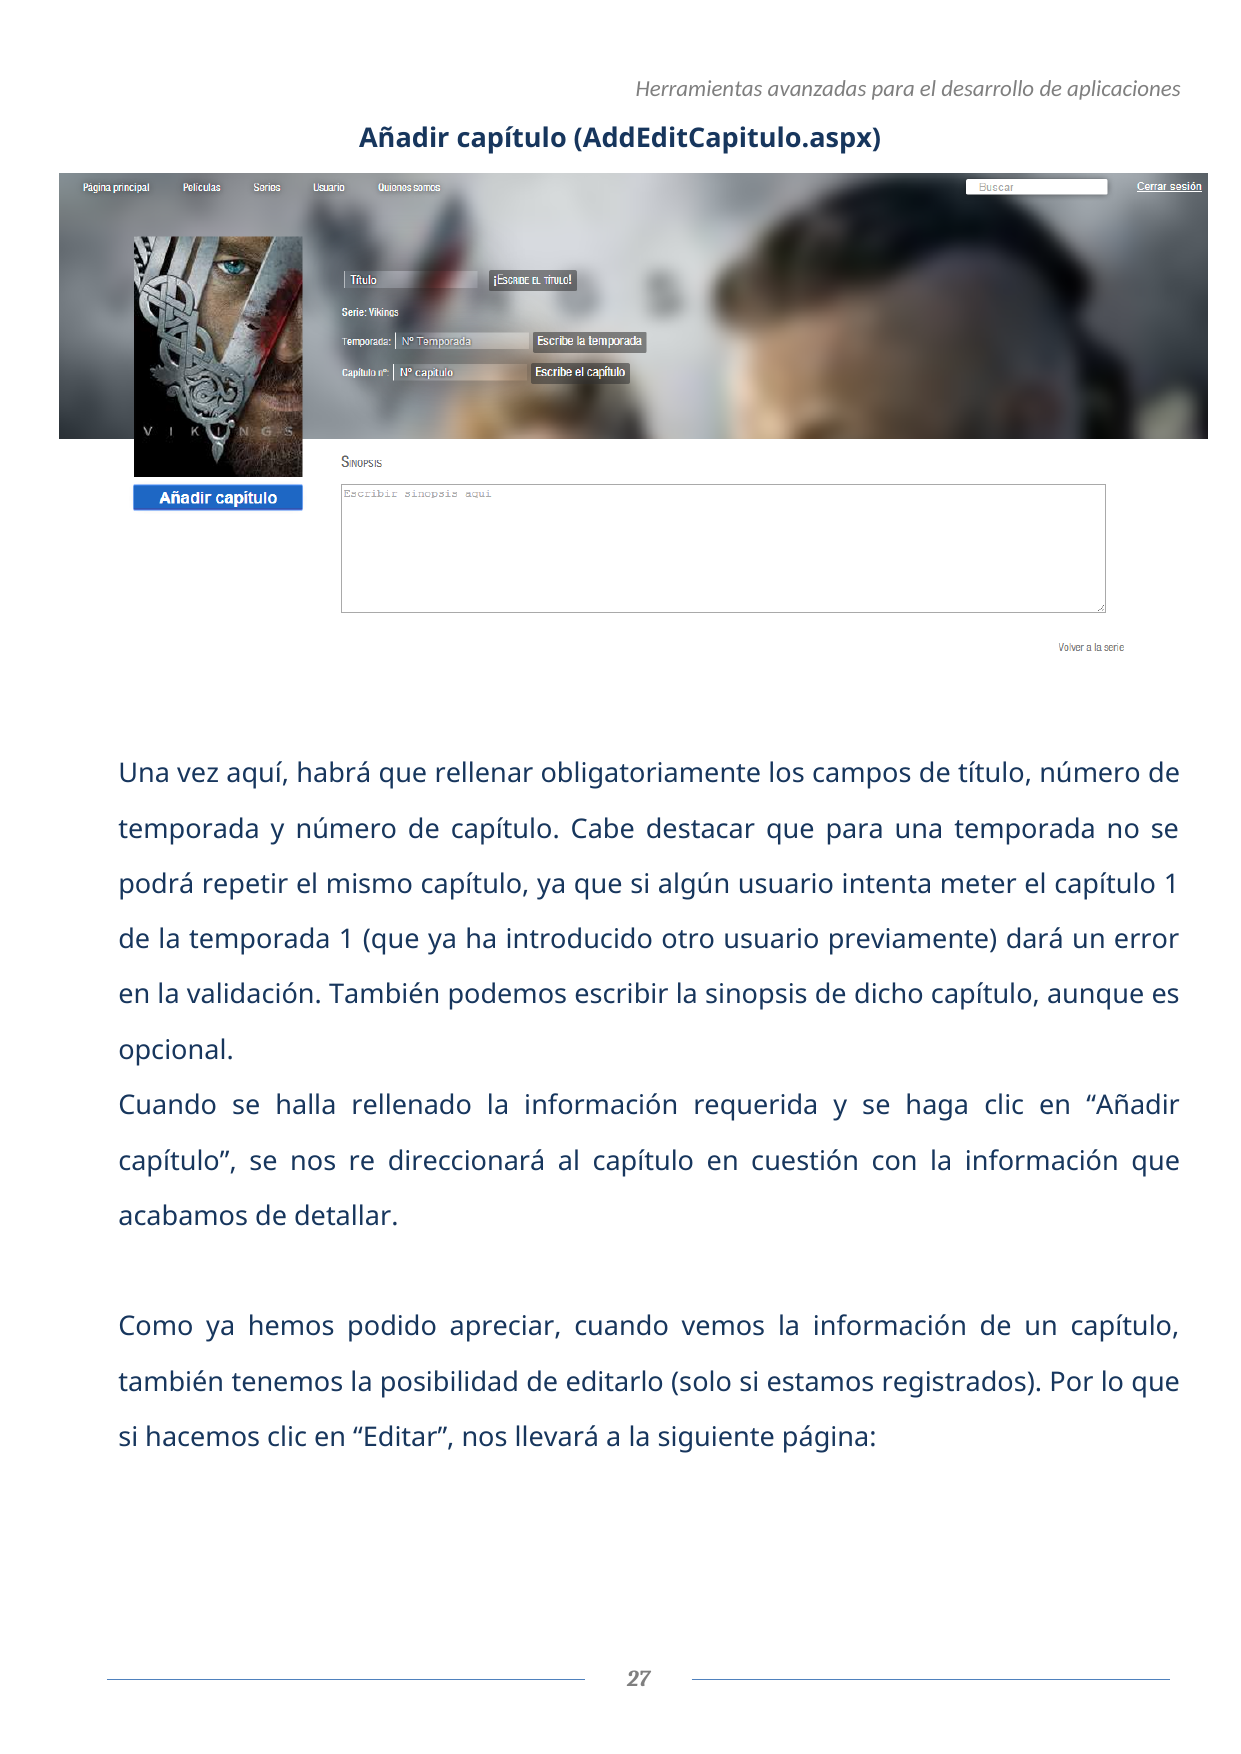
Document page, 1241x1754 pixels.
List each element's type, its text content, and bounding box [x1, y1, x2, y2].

picture [59, 173, 1208, 740]
text Una vez aquí, habrá que rellenar obligatoriamente los campos de título, número de temporada y número de capítulo. Cabe destacar que para una temporada no se podrá repetir el mismo capítulo, ya que si algún usuario intenta meter el capítulo 1 de la temporada 1 (que ya ha introducido otro usuario previamente) dará un error en la validación. También podemos escribir la sinopsis de dicho capítulo, aunque es opcional. [118, 754, 1181, 1067]
text Añadir capítulo (AddEditCapitulo.aspx) [59, 118, 1181, 155]
text Cuando se halla rellenado la información requerida y se haga clic en “Añadir capítulo”, se nos re direccionará al capítulo en cuestión con la información que acabamos de detallar. [118, 1086, 1181, 1233]
text Como ya hemos podido apreciar, cuando vemos la información de un capítulo, también tenemos la posibilidad de editarlo (solo si estamos registrados). Por lo que si hacemos clic en “Editar”, nos llevará a la siguiente página: [118, 1307, 1181, 1454]
